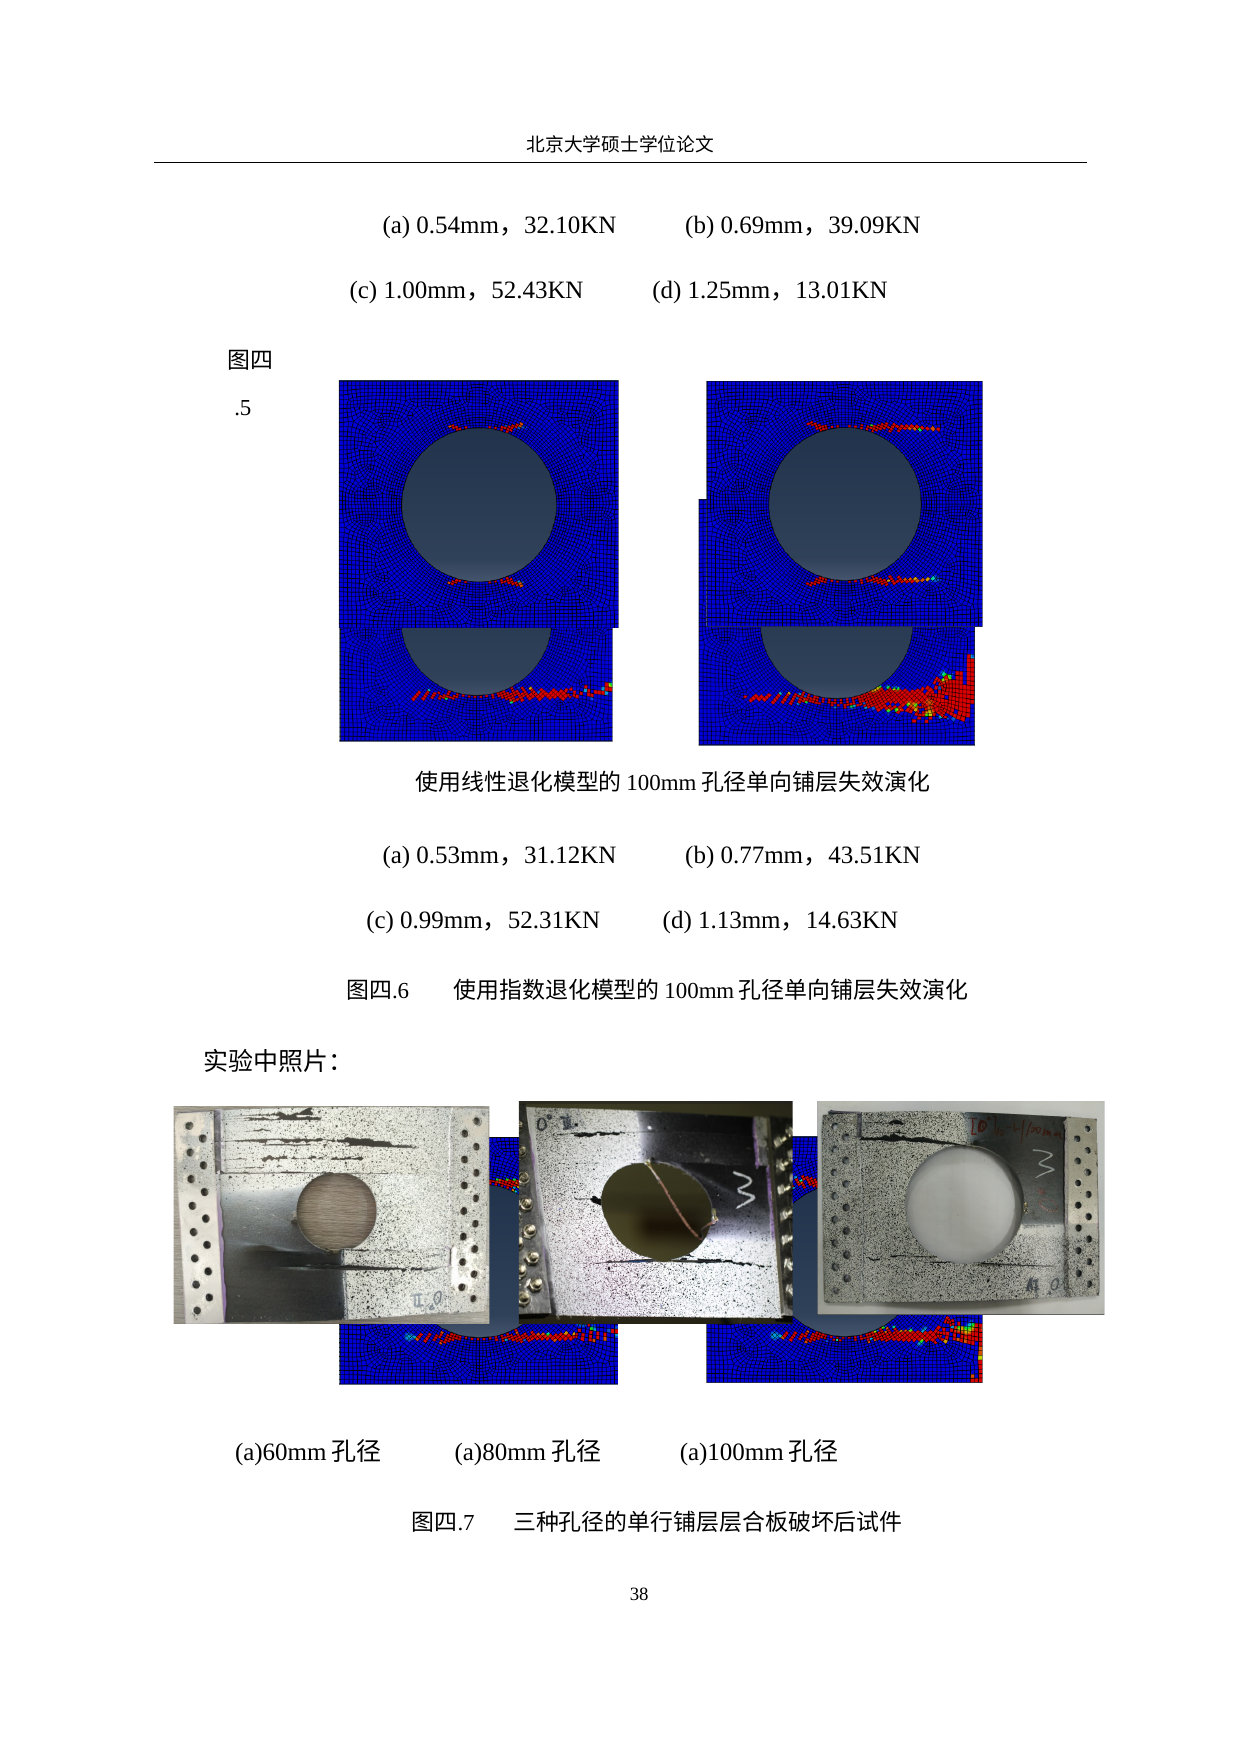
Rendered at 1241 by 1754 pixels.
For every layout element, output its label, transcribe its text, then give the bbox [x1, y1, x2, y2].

picture [173, 1101, 1105, 1385]
text (c) 1.00mm，52.43KN (d) 1.25mm，13.01KN [153, 255, 1087, 320]
subtitle 使用指数退化模型的100mm孔径单向铺层失效演化 [258, 956, 1087, 1021]
text (c) 0.99mm，52.31KN (d) 1.13mm，14.63KN [153, 885, 1087, 950]
picture [698, 381, 983, 746]
picture [338, 380, 619, 742]
subtitle 三种孔径的单行铺层层合板破坏后试件 [258, 1488, 1087, 1553]
text (a) 0.54mm，32.10KN (b) 0.69mm，39.09KN [153, 190, 1087, 255]
text (a) 0.53mm，31.12KN (b) 0.77mm，43.51KN [153, 820, 1087, 885]
text 实验中照片： [153, 1027, 1087, 1092]
